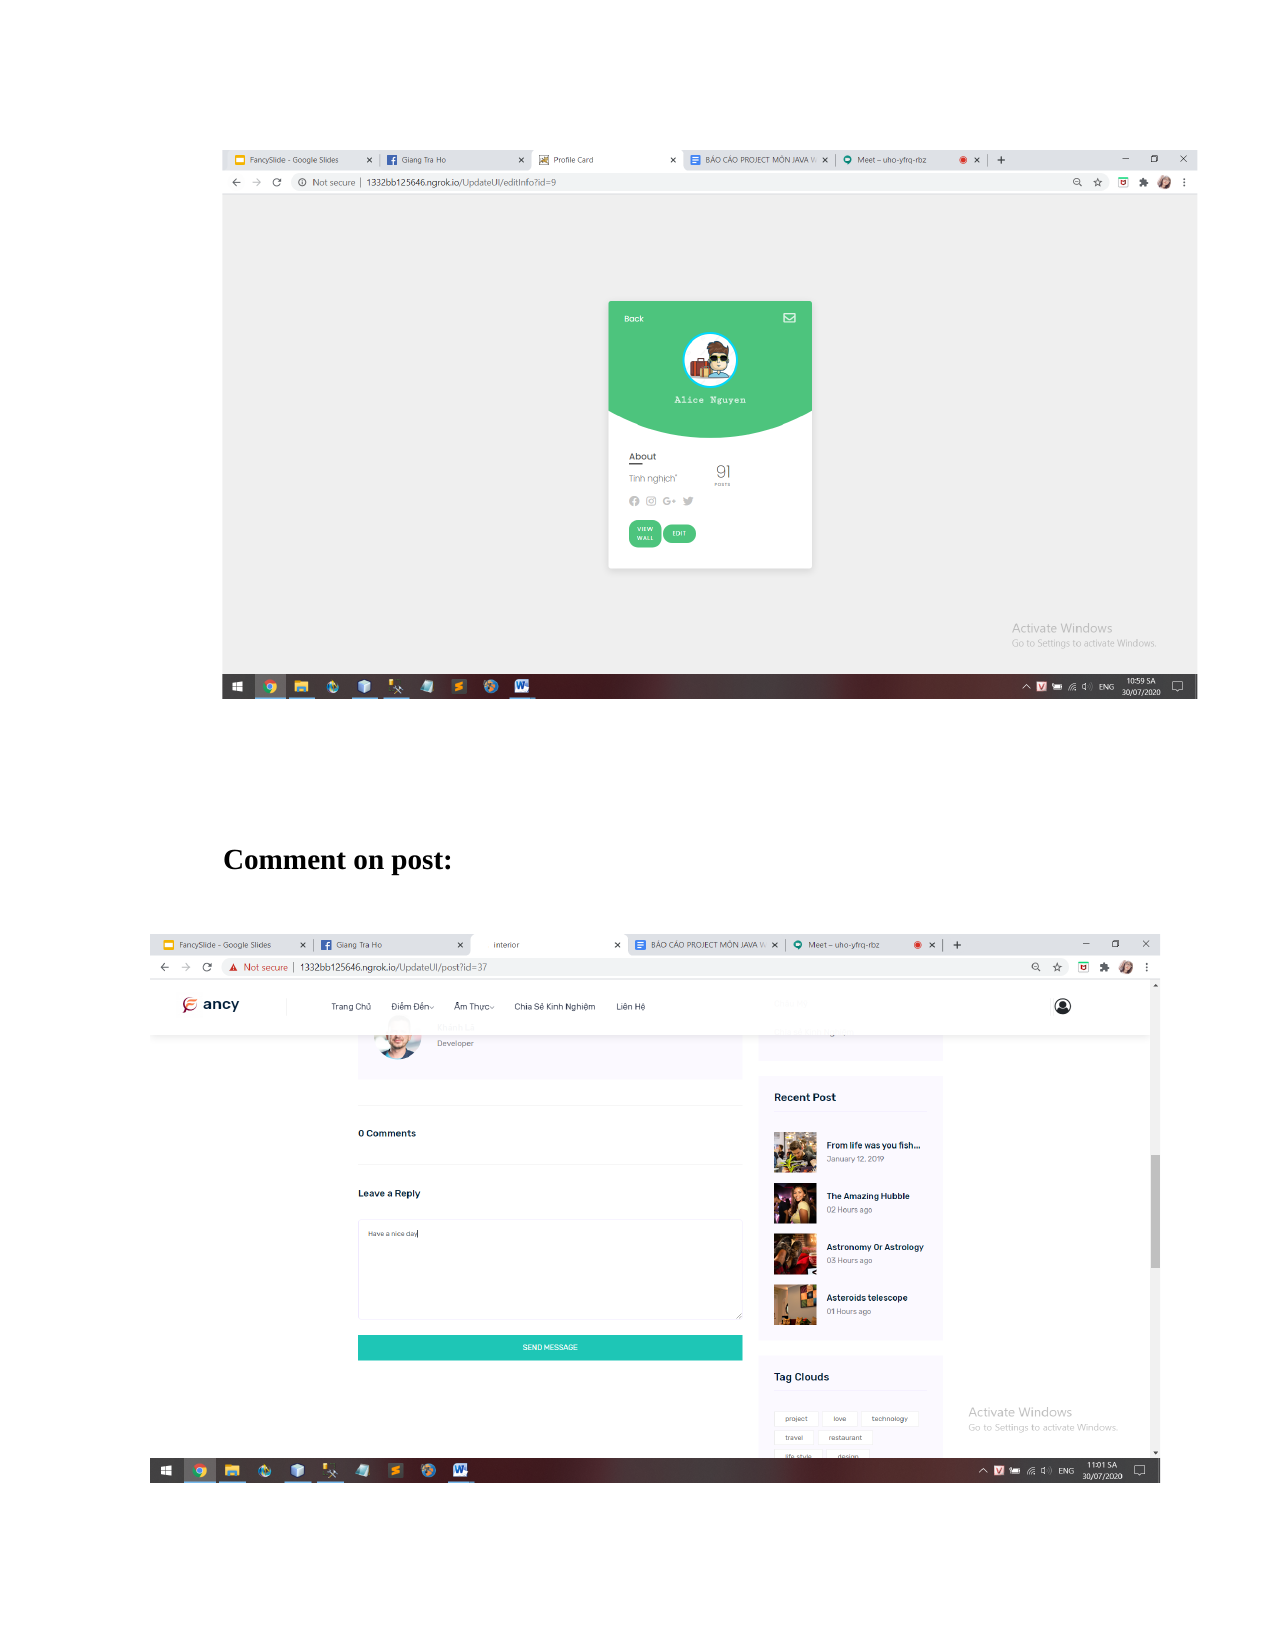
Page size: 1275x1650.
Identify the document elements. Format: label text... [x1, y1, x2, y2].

picture [222, 150, 1198, 699]
text Comment on post: [150, 842, 1125, 876]
picture [150, 934, 1160, 1483]
